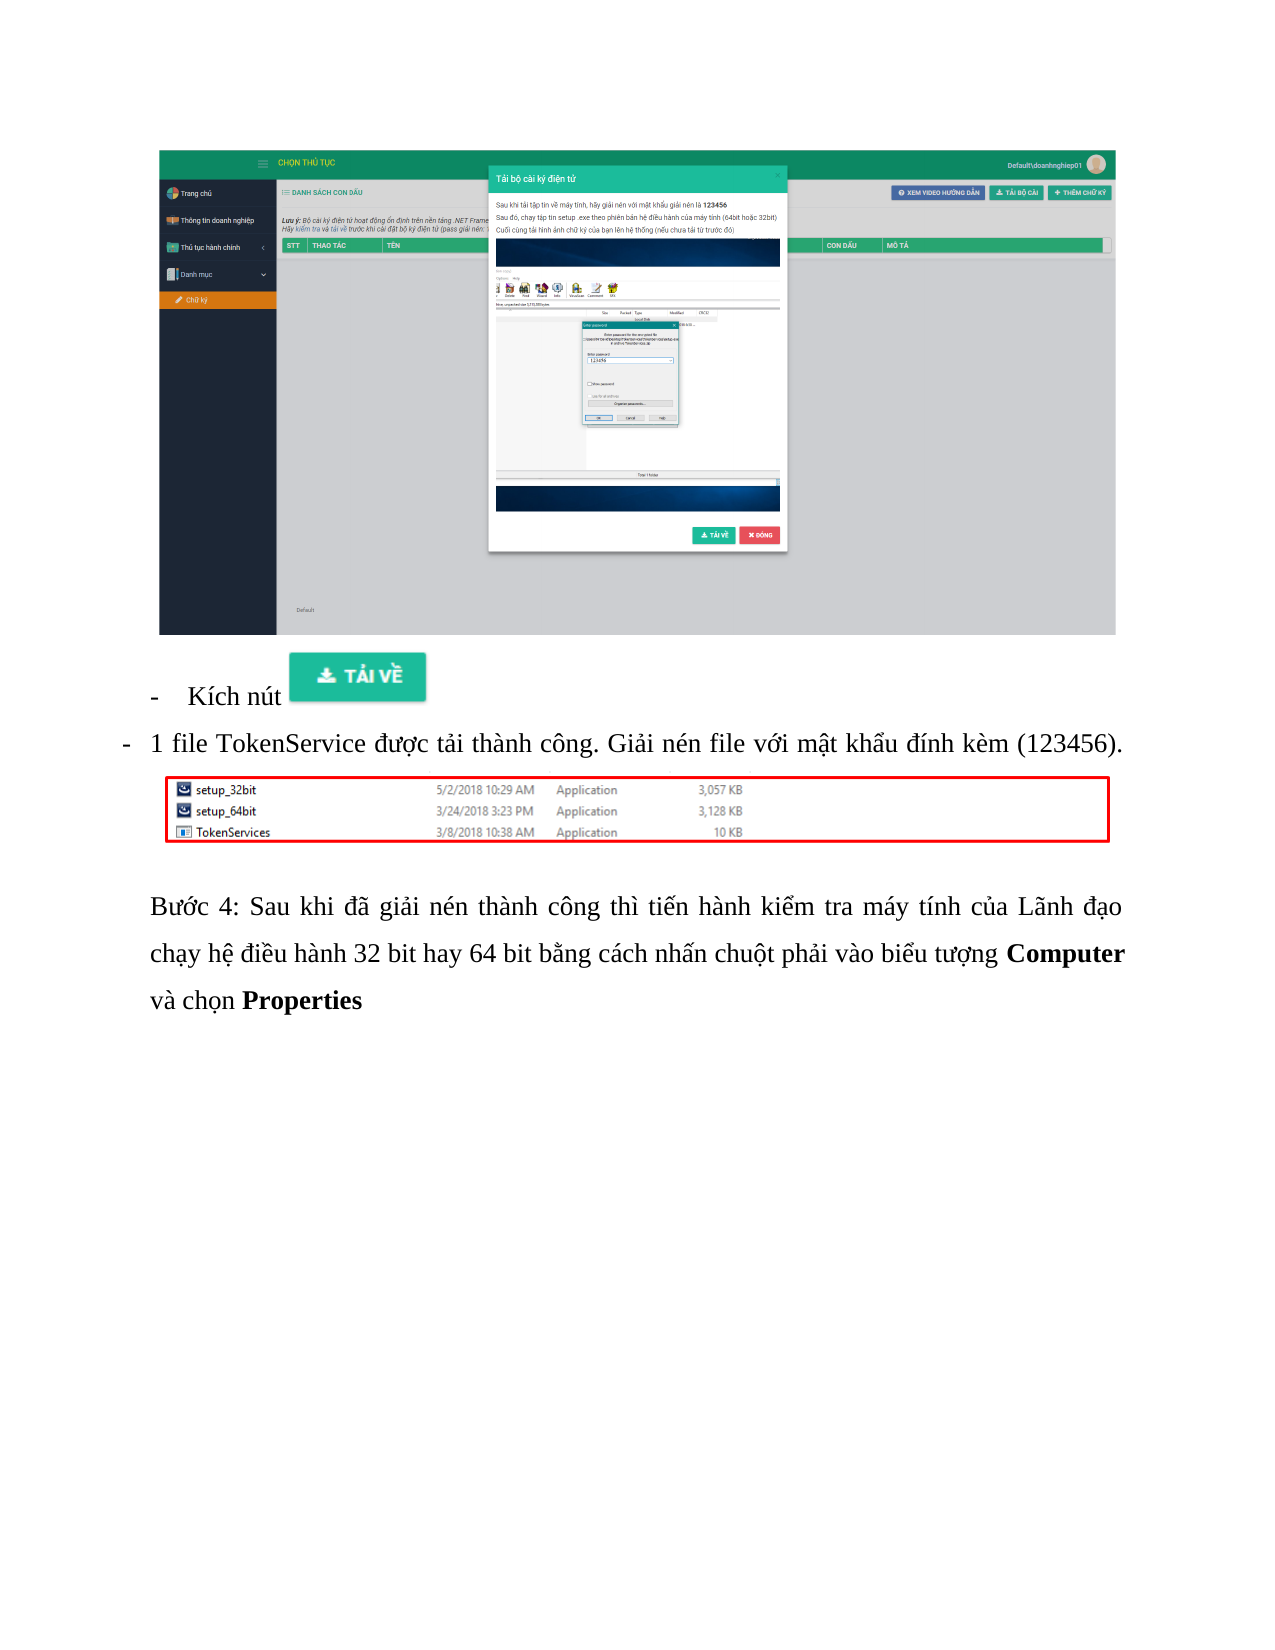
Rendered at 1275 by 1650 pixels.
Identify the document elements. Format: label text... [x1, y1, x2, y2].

picture [288, 647, 431, 706]
picture [159, 771, 1118, 865]
text Bước 4: Sau khi đã giải nén thành công thì tiến hành kiểm tra máy tính của Lãnh đạo chạy hệ điều hành 32 bit hay 64 bit bằng cách nhấn chuột phải vào biểu tượng Computer và chọn Properties [150, 890, 1125, 1015]
list Kích nút [150, 647, 1125, 711]
picture [159, 150, 1116, 635]
